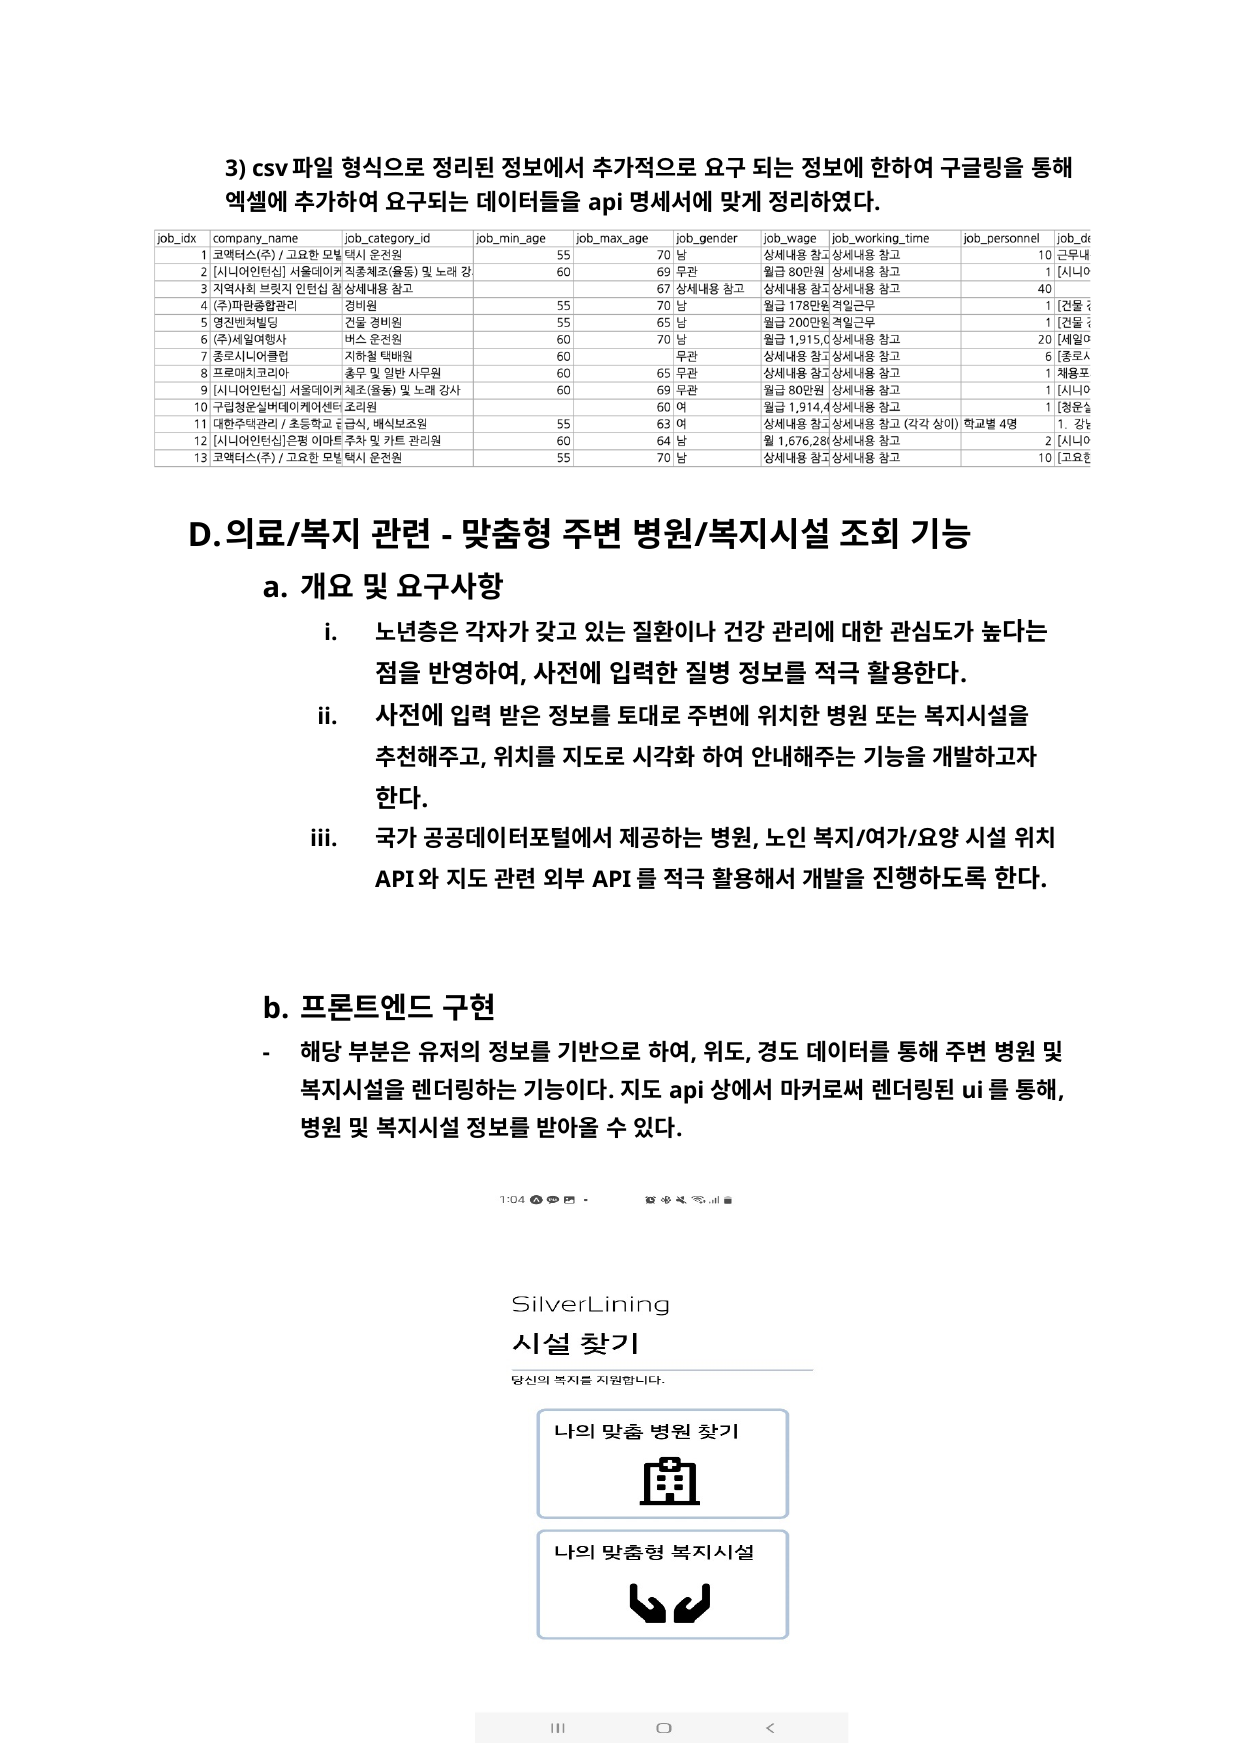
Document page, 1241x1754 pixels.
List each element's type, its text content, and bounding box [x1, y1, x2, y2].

list 국가 공공데이터포털에서 제공하는 병원, 노인 복지/여가/요양 시설 위치 API와 지도 관련 외부 API를 적극 활용해서 개발을 진행하도록 한다. [337, 820, 1090, 895]
picture [150, 216, 1091, 474]
list 노년층은 각자가 갖고 있는 질환이나 건강 관리에 대한 관심도가 높다는 점을 반영하여, 사전에 입력한 질병 정보를 적극 활용한다. [337, 612, 1090, 690]
list 개요 및 요구사항 [262, 563, 1090, 606]
list 사전에 입력 받은 정보를 토대로 주변에 위치한 병원 또는 복지시설을 추천해주고, 위치를 지도로 시각화 하여 안내해주는 기능을 개발하고자 한다. [337, 695, 1090, 815]
picture [473, 1184, 848, 1741]
list 해당 부분은 유저의 정보를 기반으로 하여, 위도, 경도 데이터를 통해 주변 병원 및 복지시설을 렌더링하는 기능이다. 지도 api 상에서 마커로써 렌더링된 ui를 통해, 병원 및 복지시설 정보를 받아올 수 있다. [262, 1033, 1090, 1143]
list 의료/복지 관련 - 맞춤형 주변 병원/복지시설 조회 기능 [187, 507, 1090, 556]
text 3) csv파일 형식으로 정리된 정보에서 추가적으로 요구 되는 정보에 한하여 구글링을 통해 엑셀에 추가하여 요구되는 데이터들을 api 명세서에 맞게 정리하였다. [225, 150, 1090, 216]
list 프론트엔드 구현 [262, 985, 1090, 1027]
